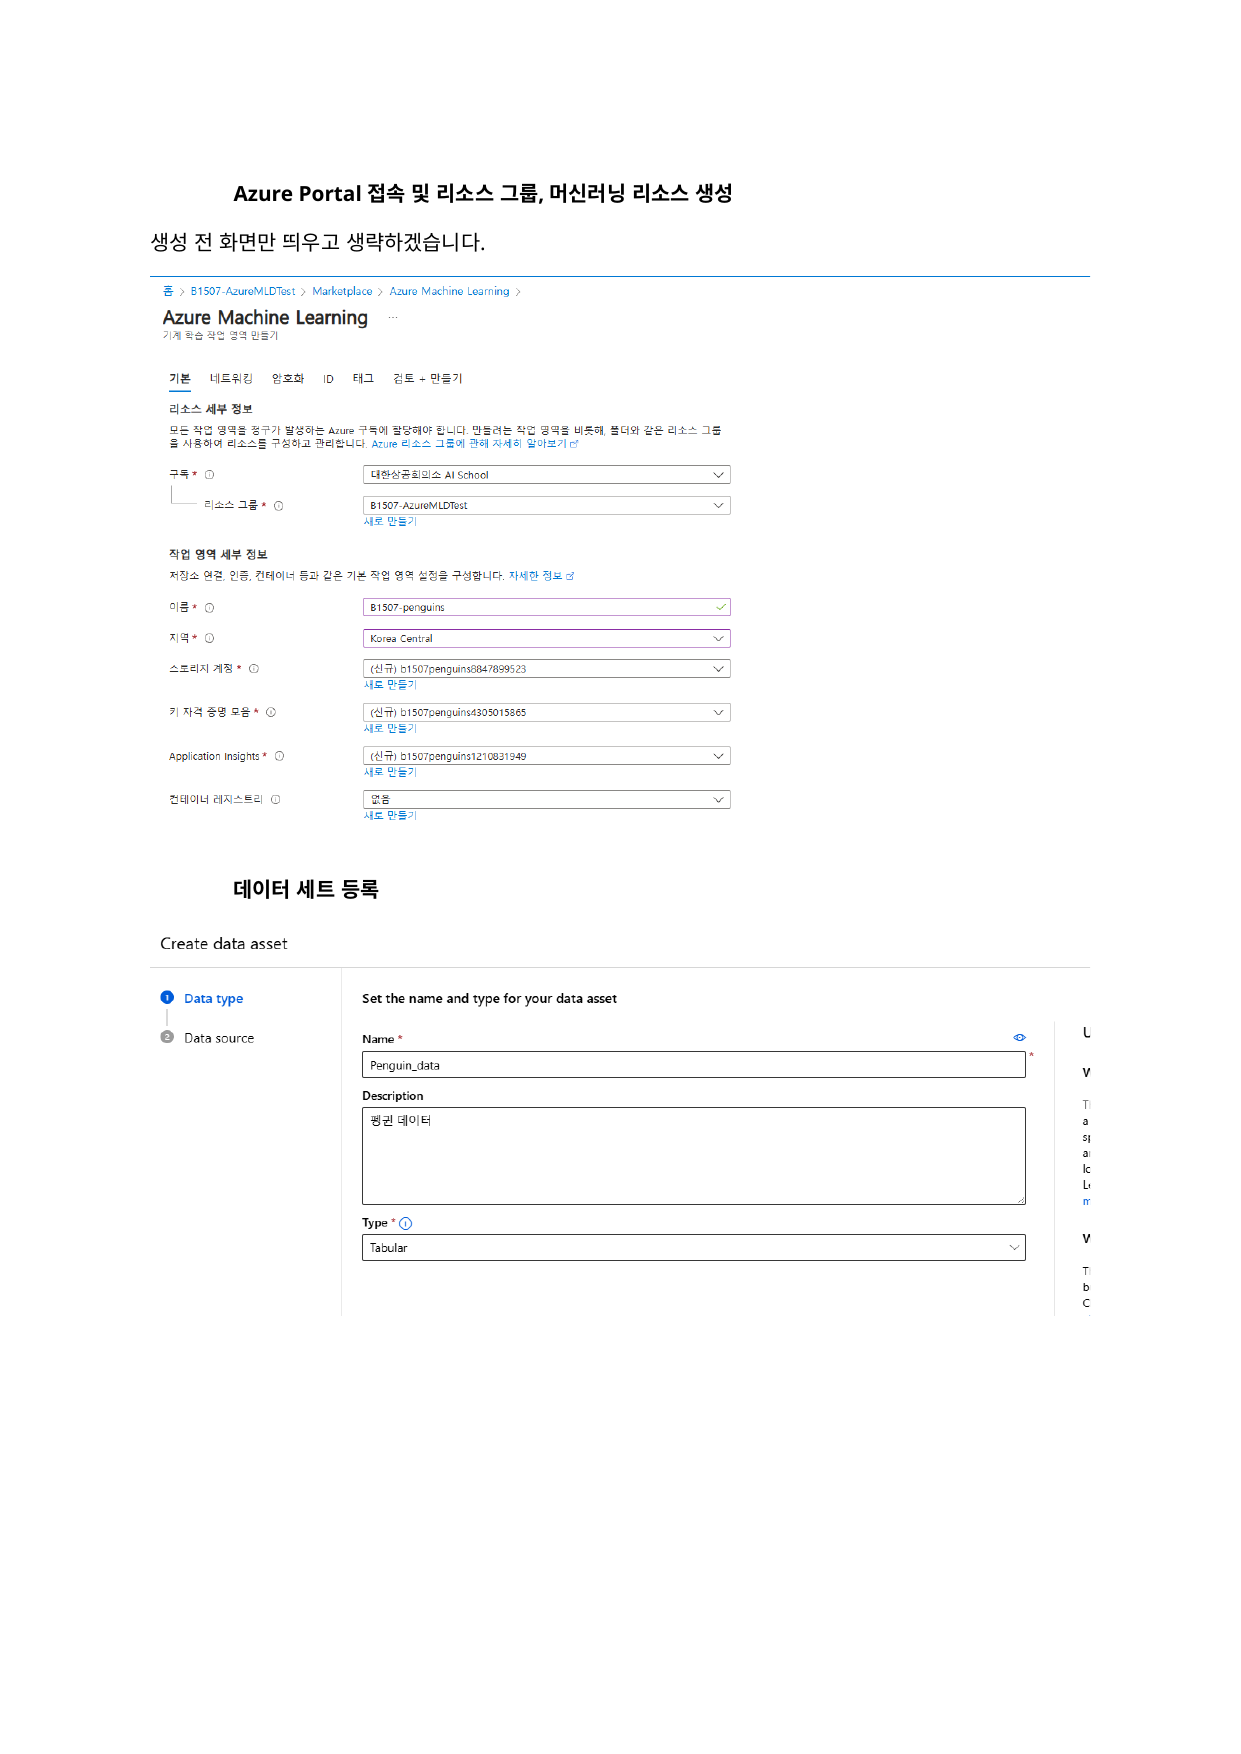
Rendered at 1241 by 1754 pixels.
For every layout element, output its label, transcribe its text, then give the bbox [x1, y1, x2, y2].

text 생성 전 화면만 띄우고 생략하겠습니다. [150, 227, 1090, 257]
picture [150, 276, 1091, 855]
subtitle 데이터 세트 등록 [233, 874, 1090, 904]
picture [150, 922, 1091, 1316]
subtitle Azure Portal 접속 및 리소스 그룹, 머신러닝 리소스 생성 [233, 177, 1090, 207]
